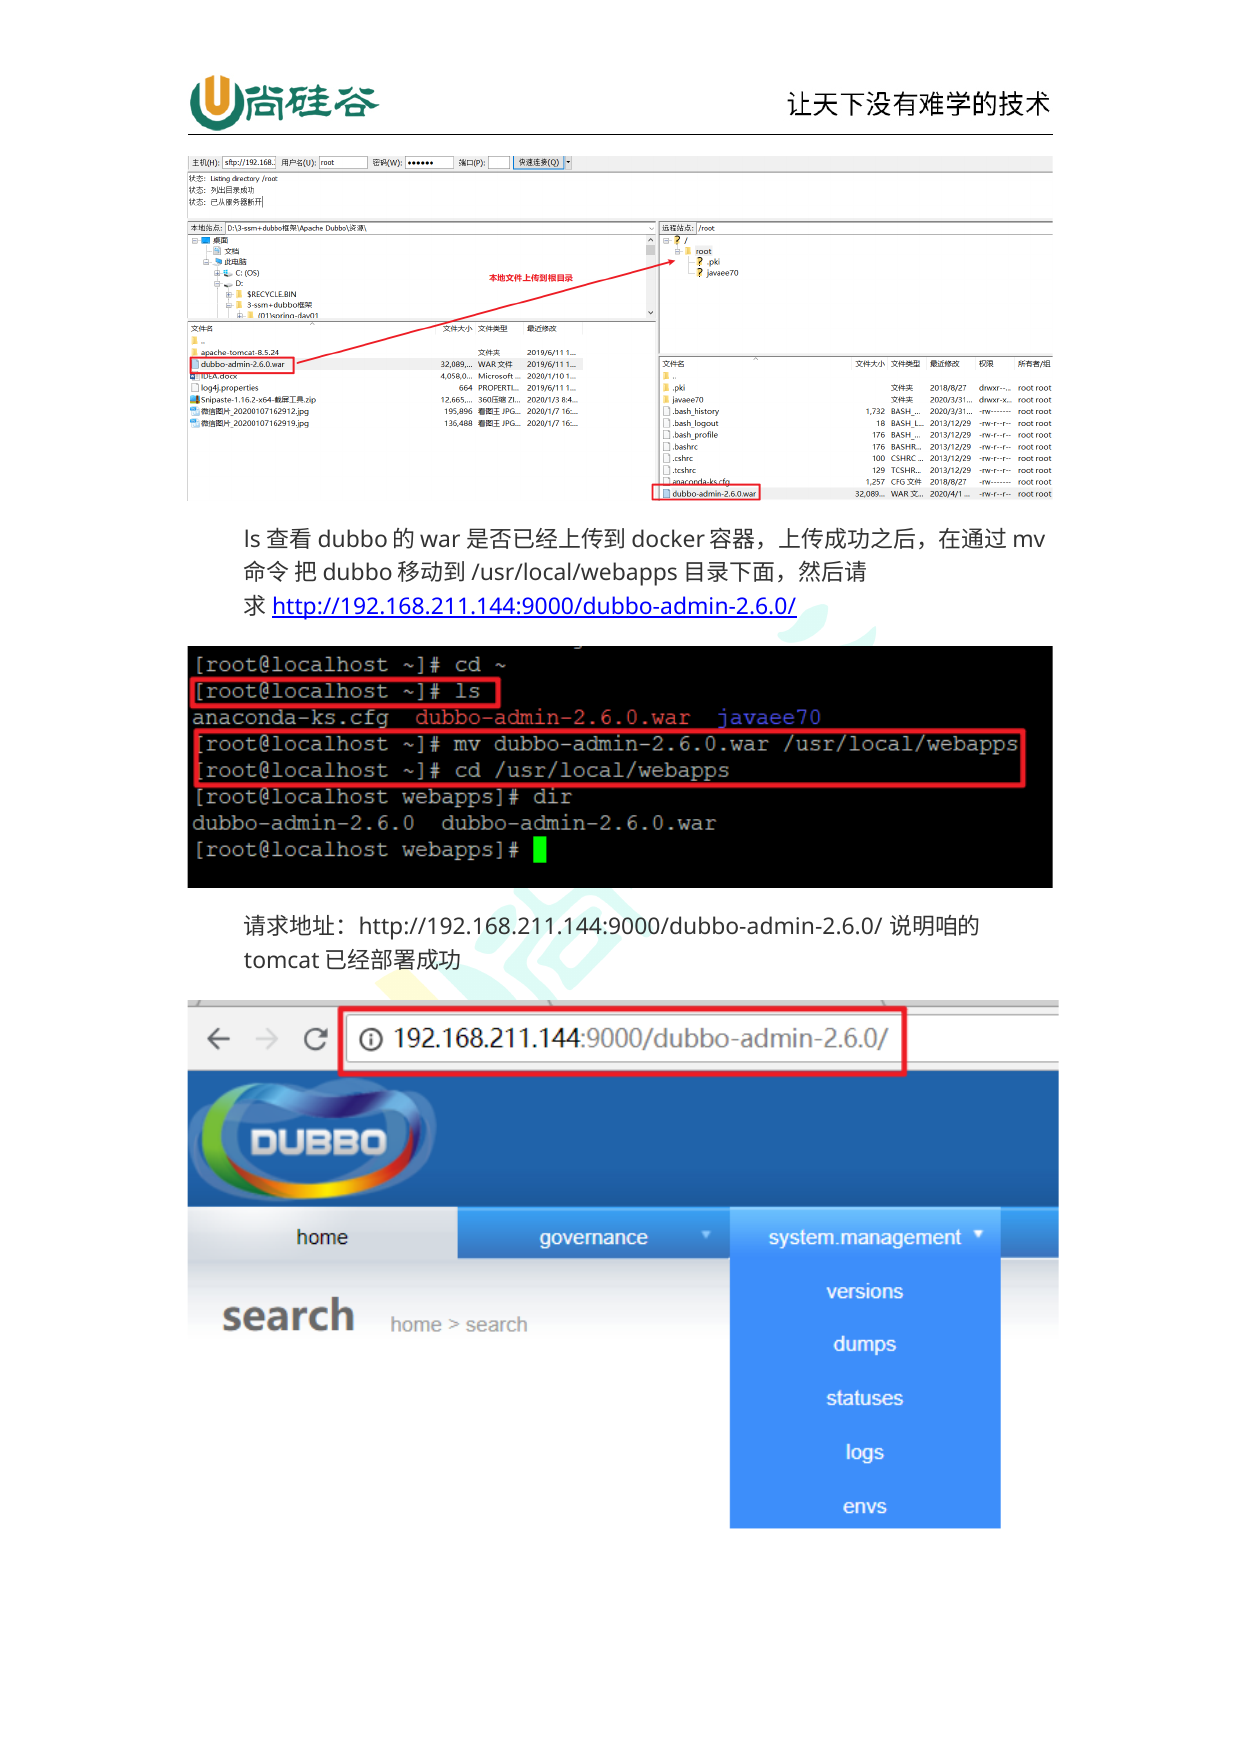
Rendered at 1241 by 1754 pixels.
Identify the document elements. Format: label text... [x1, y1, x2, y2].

picture [187, 73, 1053, 132]
picture [187, 646, 1053, 888]
picture [187, 156, 1053, 501]
text 请求地址：http://192.168.211.144:9000/dubbo-admin-2.6.0/ 说明咱的tomcat已经部署成功 [244, 908, 1053, 975]
text ls 查看 dubbo的war 是否已经上传到docker容器，上传成功之后，在通过mv 命令 把dubbo移动到 /usr/local/webapps 目录下面，然后请求 http://192.168.211.144:9000/dubbo-admin-2.6.0/ [244, 521, 1053, 621]
picture [187, 1000, 1059, 1530]
